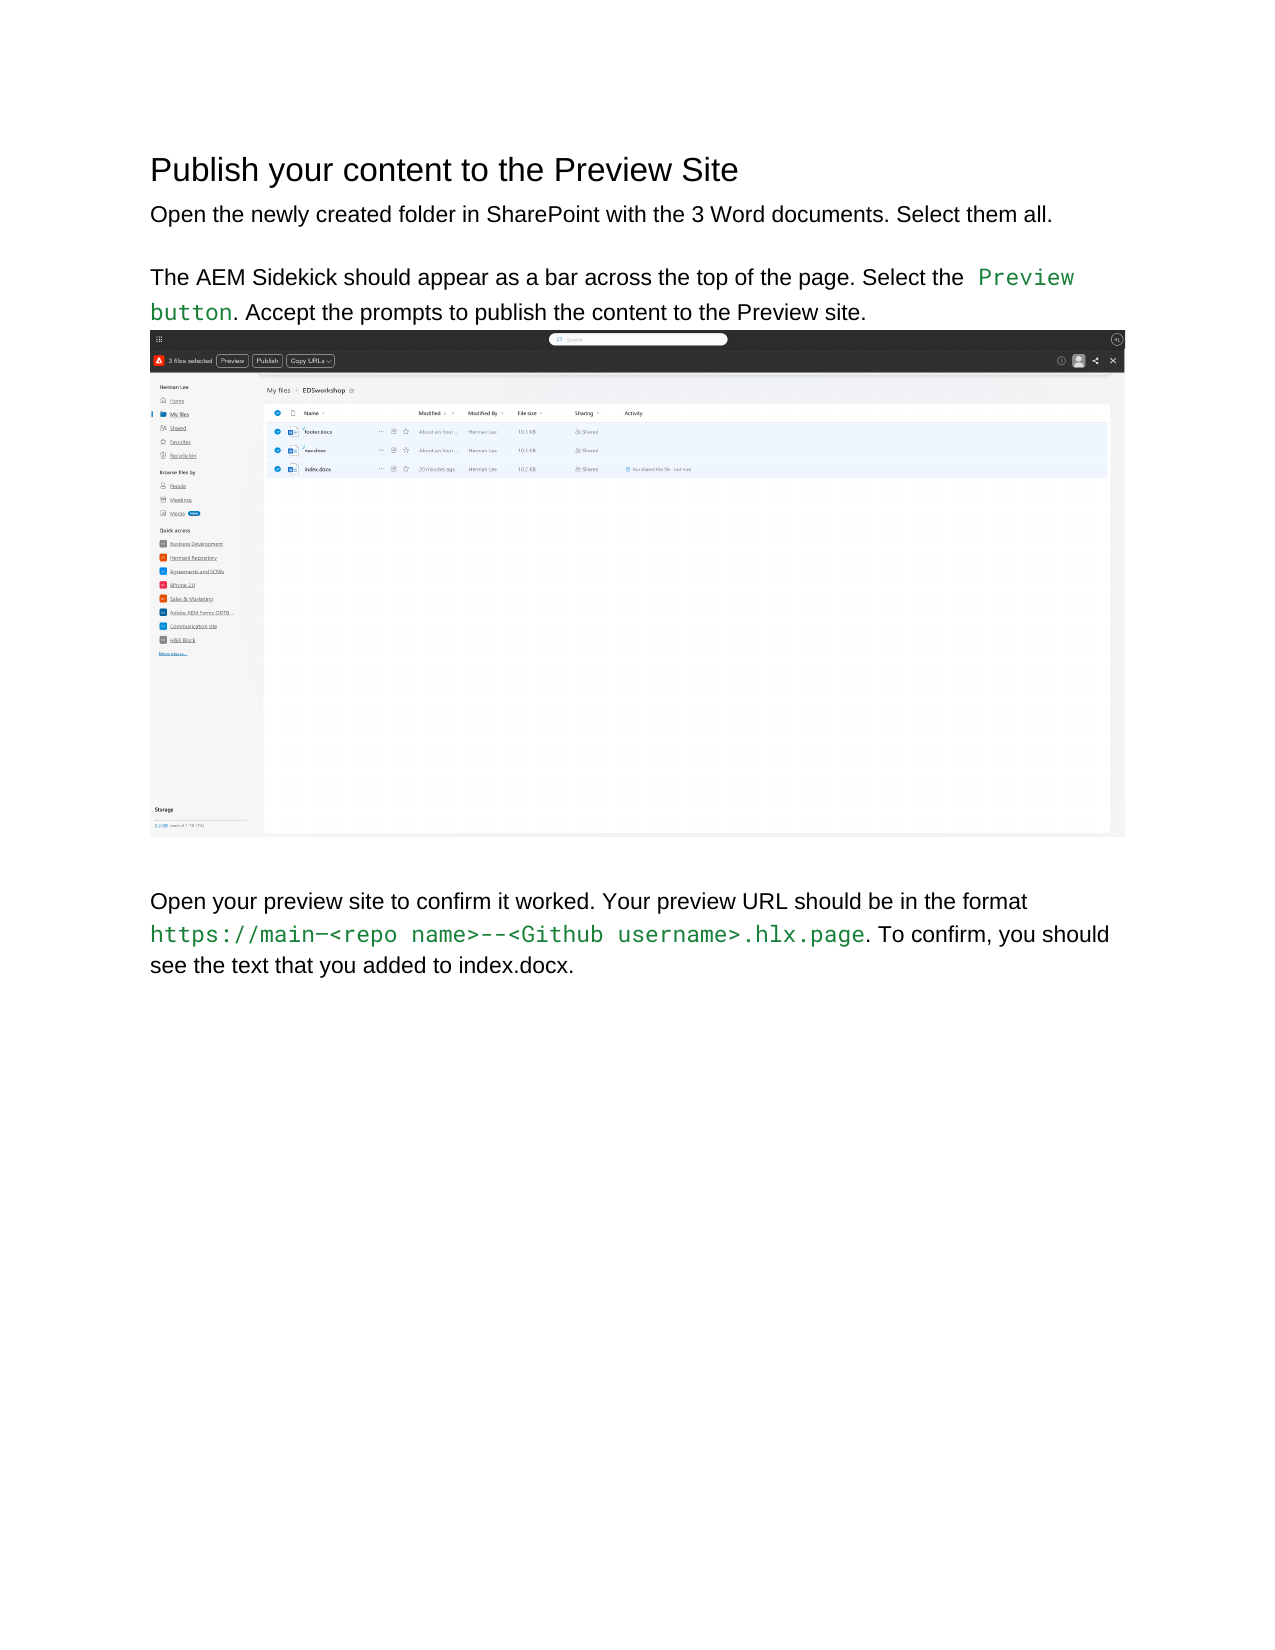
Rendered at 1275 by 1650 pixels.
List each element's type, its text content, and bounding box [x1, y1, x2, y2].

text The AEM Sidekick should appear as a bar across the top of the page. Select the Preview button. Accept the prompts to publish the content to the Preview site. [150, 261, 1125, 326]
subtitle Publish your content to the Preview Site [150, 150, 1125, 188]
text Open your preview site to confirm it worked. Your preview URL should be in the format https://main–<repo name>--<Github username>.hlx.page. To confirm, you should see the text that you added to index.docx. [150, 888, 1125, 979]
text Open the newly created folder in SharePoint with the 3 Word documents. Select them all. [150, 201, 1125, 227]
picture [150, 330, 1125, 837]
